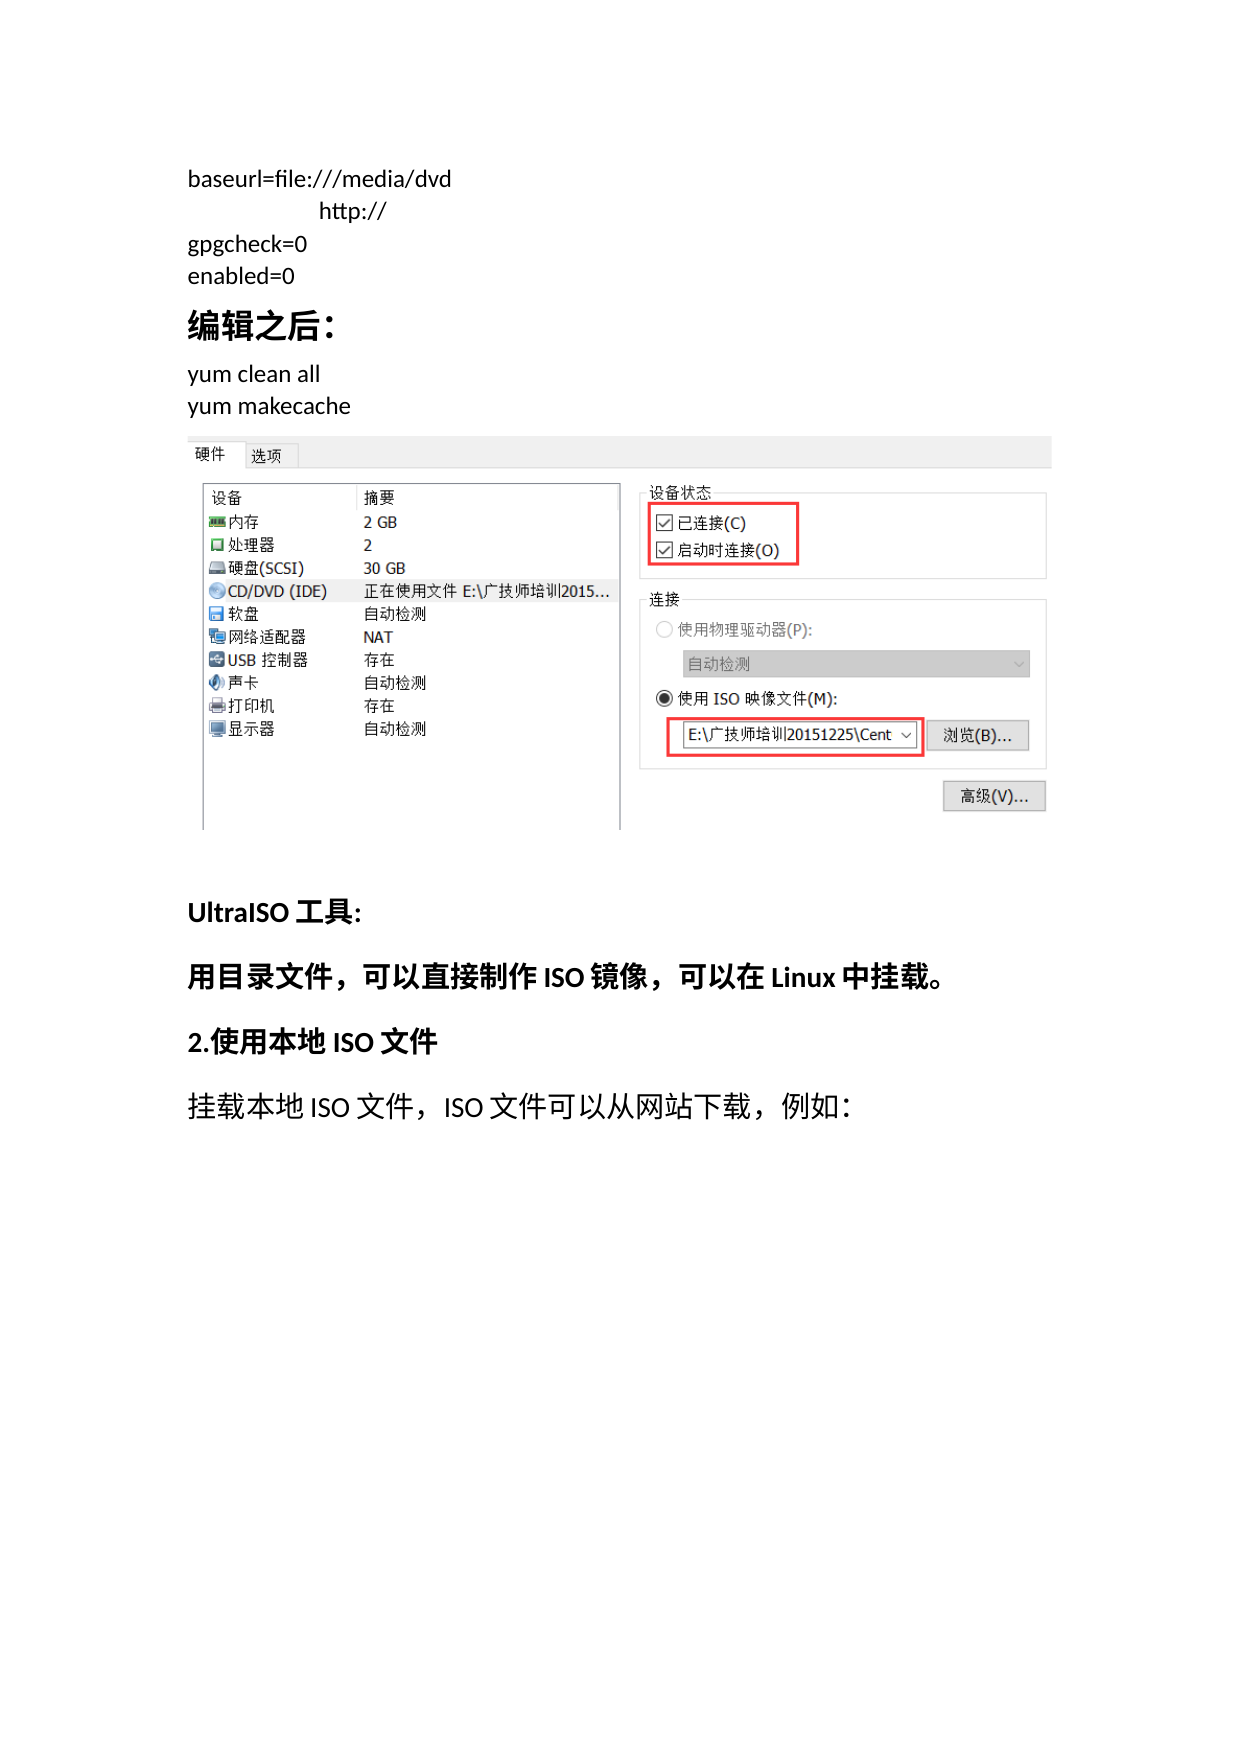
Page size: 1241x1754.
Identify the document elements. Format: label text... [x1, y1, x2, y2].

text gpgcheck=0 [187, 227, 1053, 259]
text yum clean all [187, 357, 1053, 389]
text enabled=0 [187, 259, 1053, 292]
text 挂载本地ISO文件，ISO文件可以从网站下载，例如： [187, 1072, 1053, 1137]
text baseurl=file:///media/dvd [187, 162, 1053, 194]
text http:// [275, 194, 1053, 227]
text 2.使用本地ISO文件 [187, 1007, 1053, 1072]
text 用目录文件，可以直接制作ISO镜像，可以在Linux中挂载。 [187, 942, 1053, 1007]
text 编辑之后： [187, 292, 1053, 357]
text UltraISO工具: [187, 877, 1053, 942]
text yum makecache [187, 389, 1053, 422]
picture [187, 436, 1052, 830]
